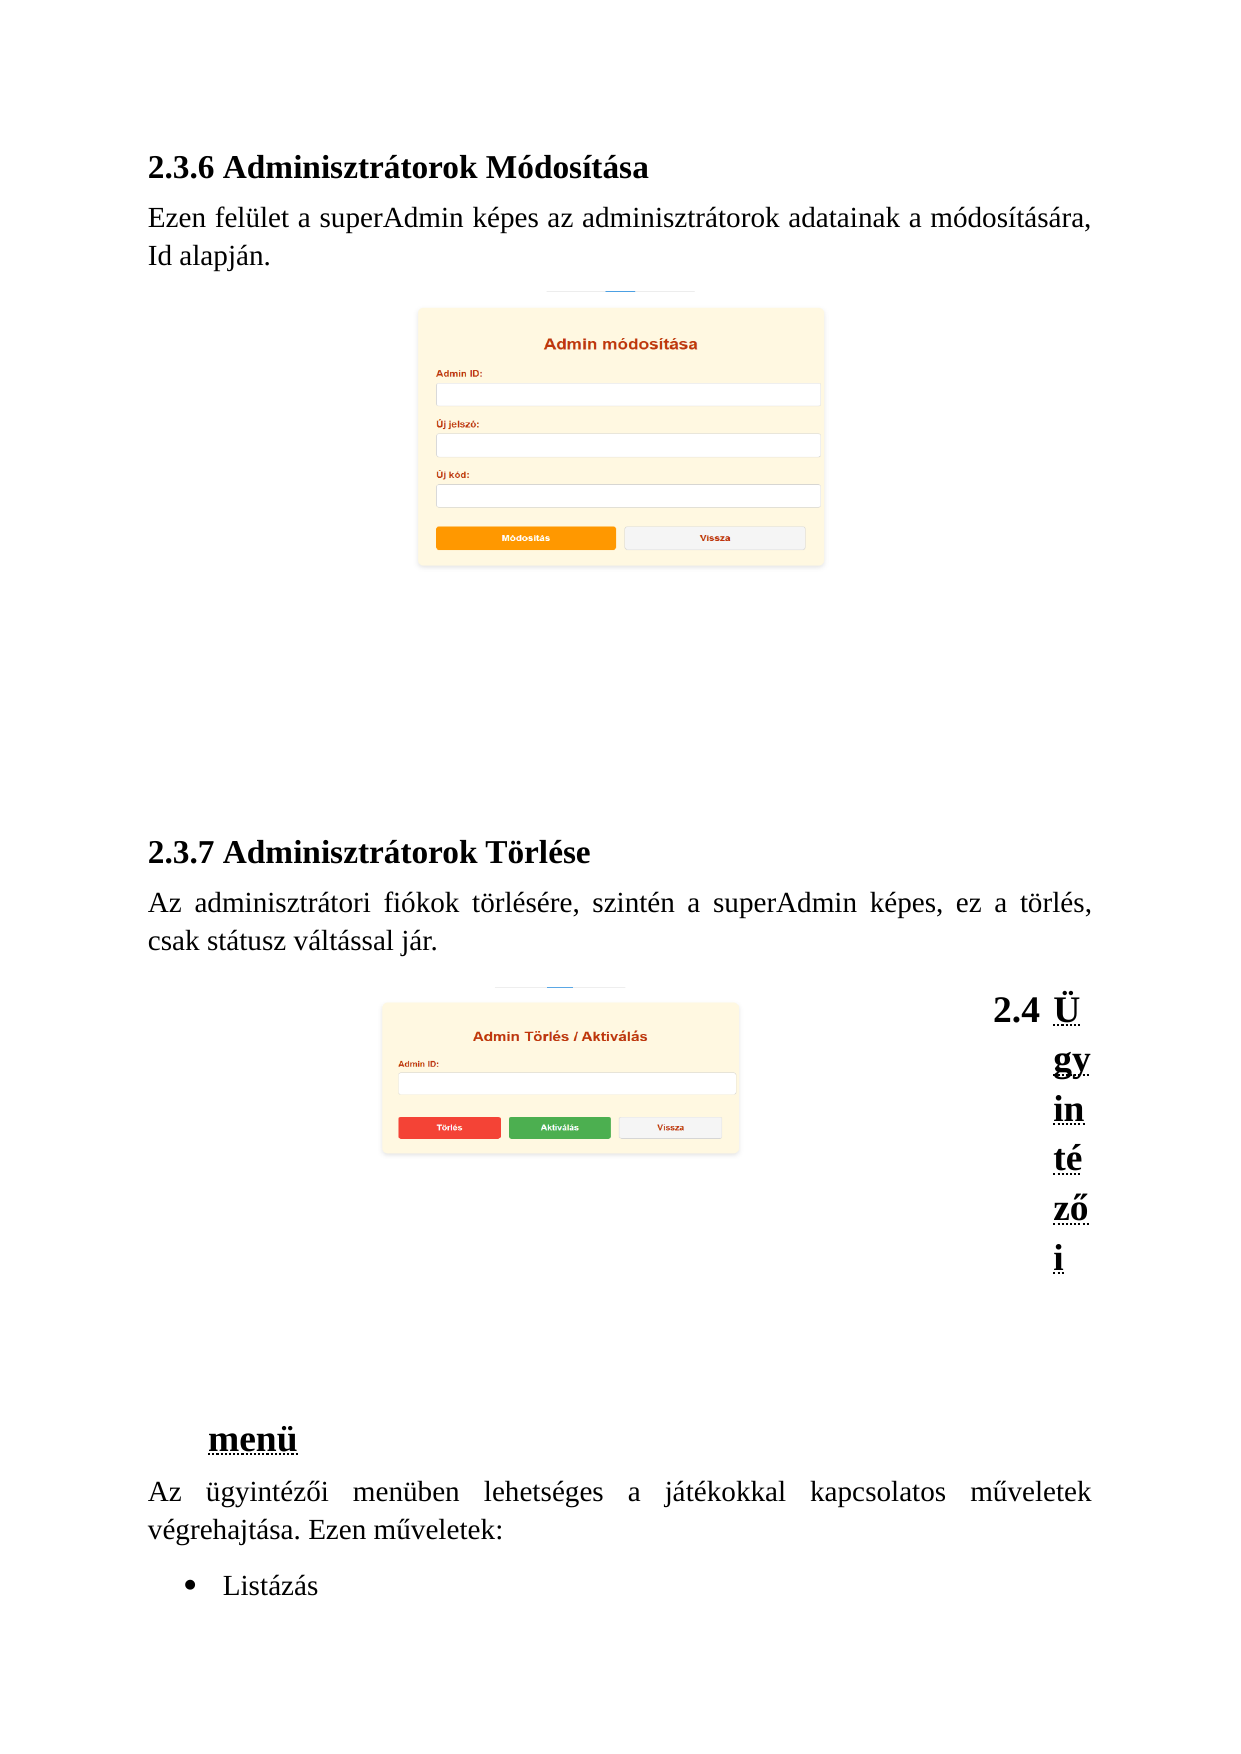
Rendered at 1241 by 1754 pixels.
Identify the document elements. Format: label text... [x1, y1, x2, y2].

picture [148, 291, 1093, 751]
text Az ügyintézői menüben lehetséges a játékokkal kapcsolatos műveletek végrehajtása. Ezen műveletek: [148, 1474, 1093, 1546]
text Az adminisztrátori fiókok törlésére, szintén a superAdmin képes, ez a törlés, csak státusz váltással jár. [148, 885, 1093, 957]
subtitle Adminisztrátorok Törlése [148, 833, 1093, 871]
subtitle Adminisztrátorok Módosítása [148, 148, 1093, 186]
list Listázás [185, 1568, 1093, 1601]
picture [145, 987, 975, 1416]
text Ezen felület a superAdmin képes az adminisztrátorok adatainak a módosítására, Id alapján. [148, 200, 1093, 272]
